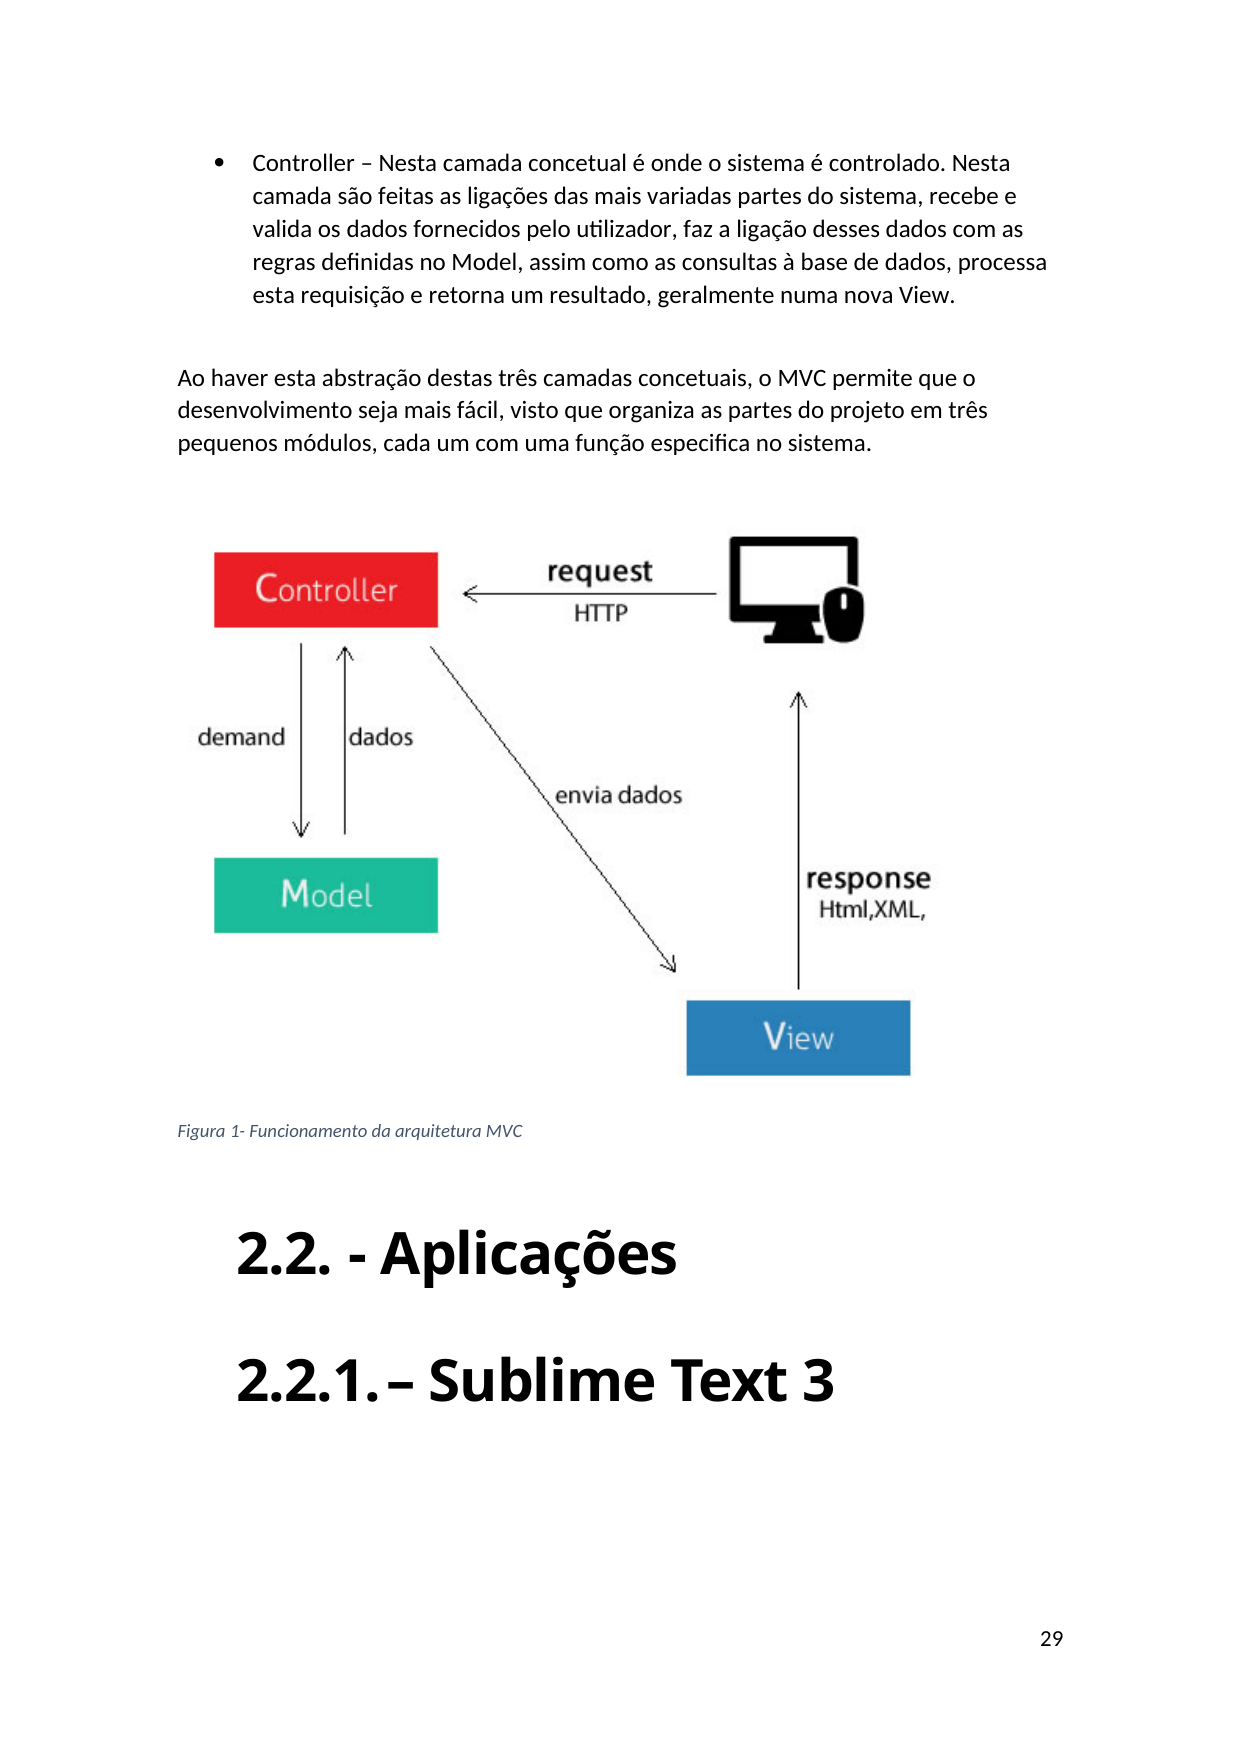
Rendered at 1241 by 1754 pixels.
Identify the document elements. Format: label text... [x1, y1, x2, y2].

text Ao haver esta abstração destas três camadas concetuais, o MVC permite que o desenvolvimento seja mais fácil, visto que organiza as partes do projeto em três pequenos módulos, cada um com uma função especifica no sistema. [177, 362, 1063, 458]
list Controller – Nesta camada concetual é onde o sistema é controlado. Nesta camada são feitas as ligações das mais variadas partes do sistema, recebe e valida os dados fornecidos pelo utilizador, faz a ligação desses dados com as regras definidas no Model, assim como as consultas à base de dados, processa esta requisição e retorna um resultado, geralmente numa nova View. [215, 148, 1063, 310]
picture [177, 526, 967, 1101]
title - Aplicações [236, 1212, 1063, 1292]
title – Sublime Text 3 [236, 1339, 1063, 1418]
